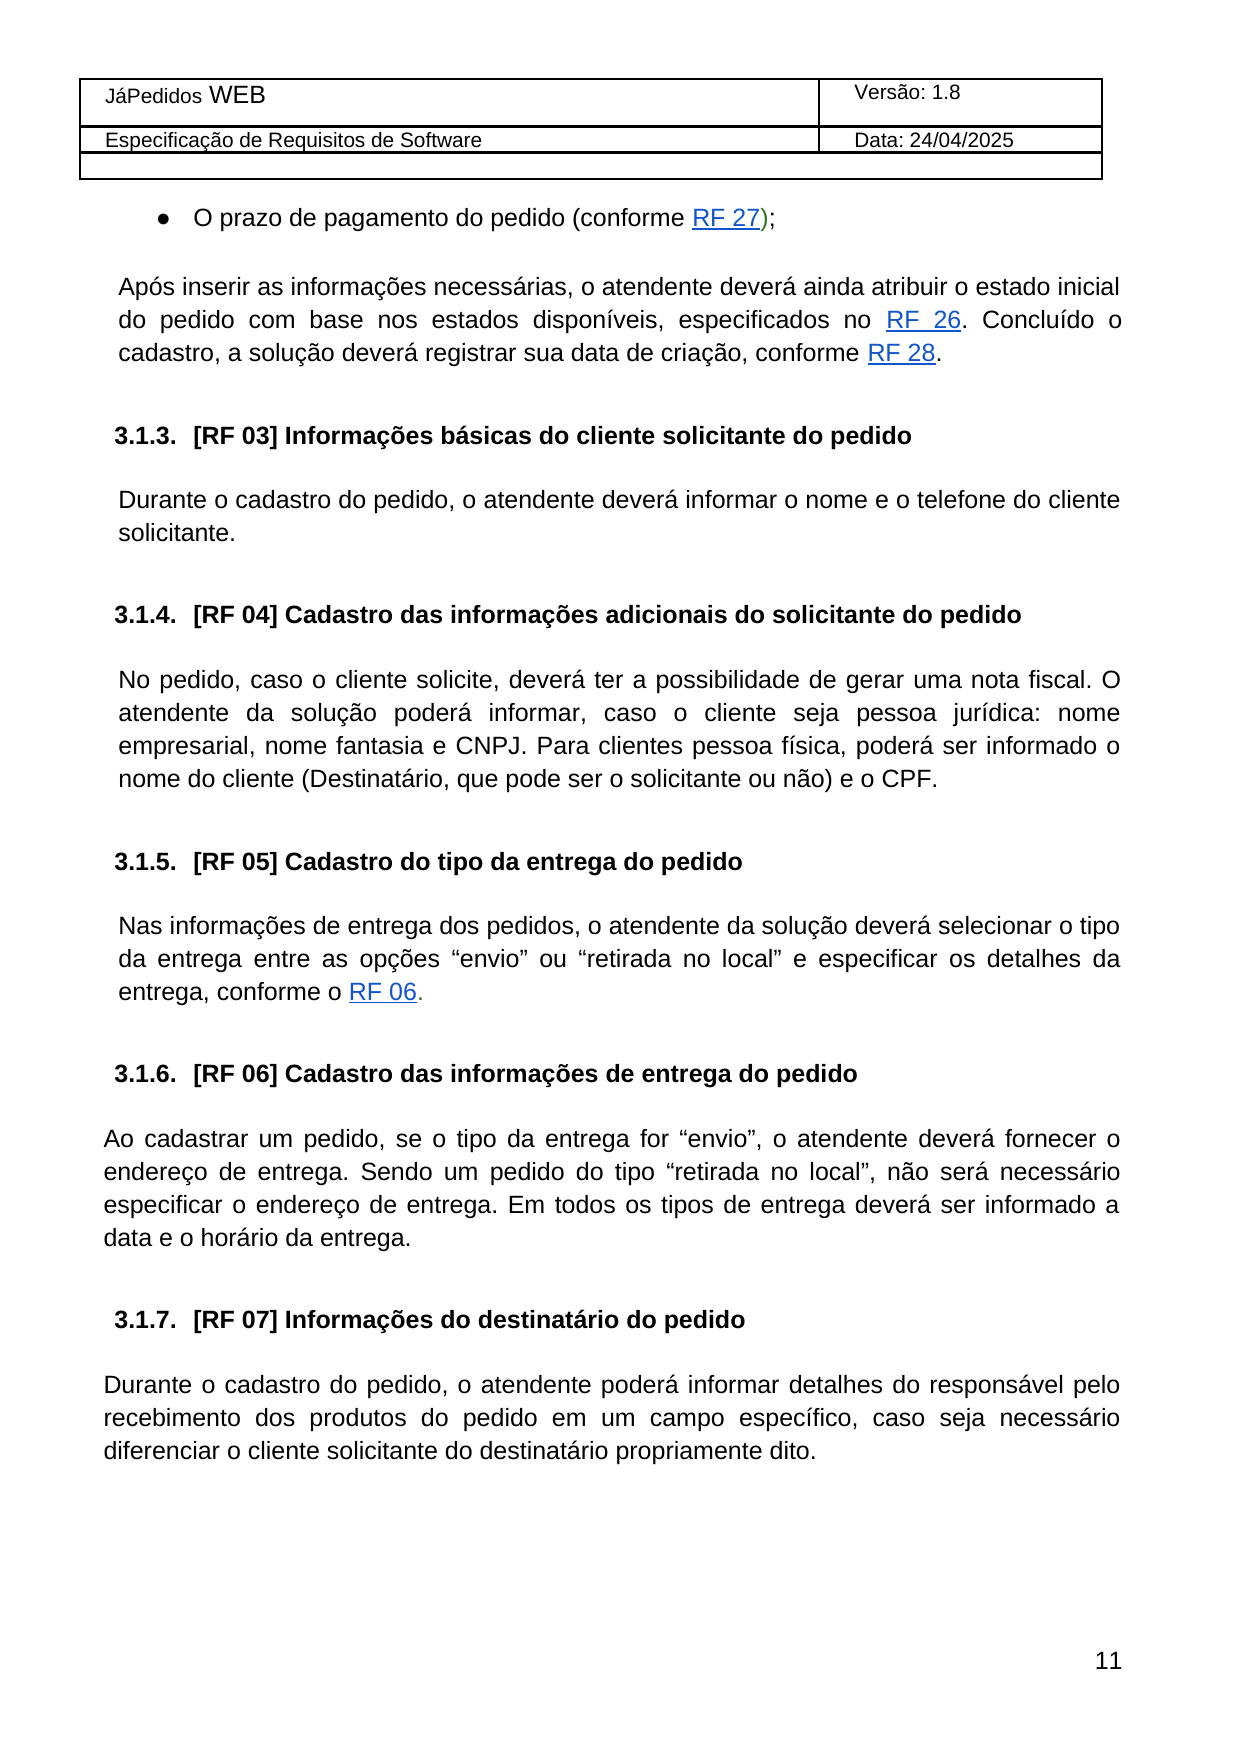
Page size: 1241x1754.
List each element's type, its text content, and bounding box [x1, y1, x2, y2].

text Durante o cadastro do pedido, o atendente deverá informar o nome e o telefone do cliente solicitante. [118, 485, 1122, 547]
list O prazo de pagamento do pedido (conforme RF 27); [156, 147, 1122, 232]
text Após inserir as informações necessárias, o atendente deverá ainda atribuir o estado inicial do pedido com base nos estados disponíveis, especificados no RF 26. Concluído o cadastro, a solução deverá registrar sua data de criação, conforme RF 28. [118, 272, 1122, 367]
subtitle [RF 03] Informações básicas do cliente solicitante do pedido [103, 421, 1122, 449]
subtitle [RF 06] Cadastro das informações de entrega do pedido [103, 1059, 1122, 1088]
text Nas informações de entrega dos pedidos, o atendente da solução deverá selecionar o tipo da entrega entre as opções “envio” ou “retirada no local” e especificar os detalhes da entrega, conforme o RF 06. [118, 911, 1122, 1006]
text Ao cadastrar um pedido, se o tipo da entrega for “envio”, o atendente deverá fornecer o endereço de entrega. Sendo um pedido do tipo “retirada no local”, não será necessário especificar o endereço de entrega. Em todos os tipos de entrega deverá ser informado a data e o horário da entrega. [103, 1124, 1122, 1252]
subtitle [RF 07] Informações do destinatário do pedido [103, 1305, 1122, 1334]
subtitle [RF 05] Cadastro do tipo da entrega do pedido [103, 846, 1122, 875]
subtitle [RF 04] Cadastro das informações adicionais do solicitante do pedido [103, 601, 1122, 629]
text No pedido, caso o cliente solicite, deverá ter a possibilidade de gerar uma nota fiscal. O atendente da solução poderá informar, caso o cliente seja pessoa jurídica: nome empresarial, nome fantasia e CNPJ. Para clientes pessoa física, poderá ser informado o nome do cliente (Destinatário, que pode ser o solicitante ou não) e o CPF. [118, 665, 1122, 793]
text Durante o cadastro do pedido, o atendente poderá informar detalhes do responsável pelo recebimento dos produtos do pedido em um campo específico, caso seja necessário diferenciar o cliente solicitante do destinatário propriamente dito. [103, 1370, 1122, 1465]
